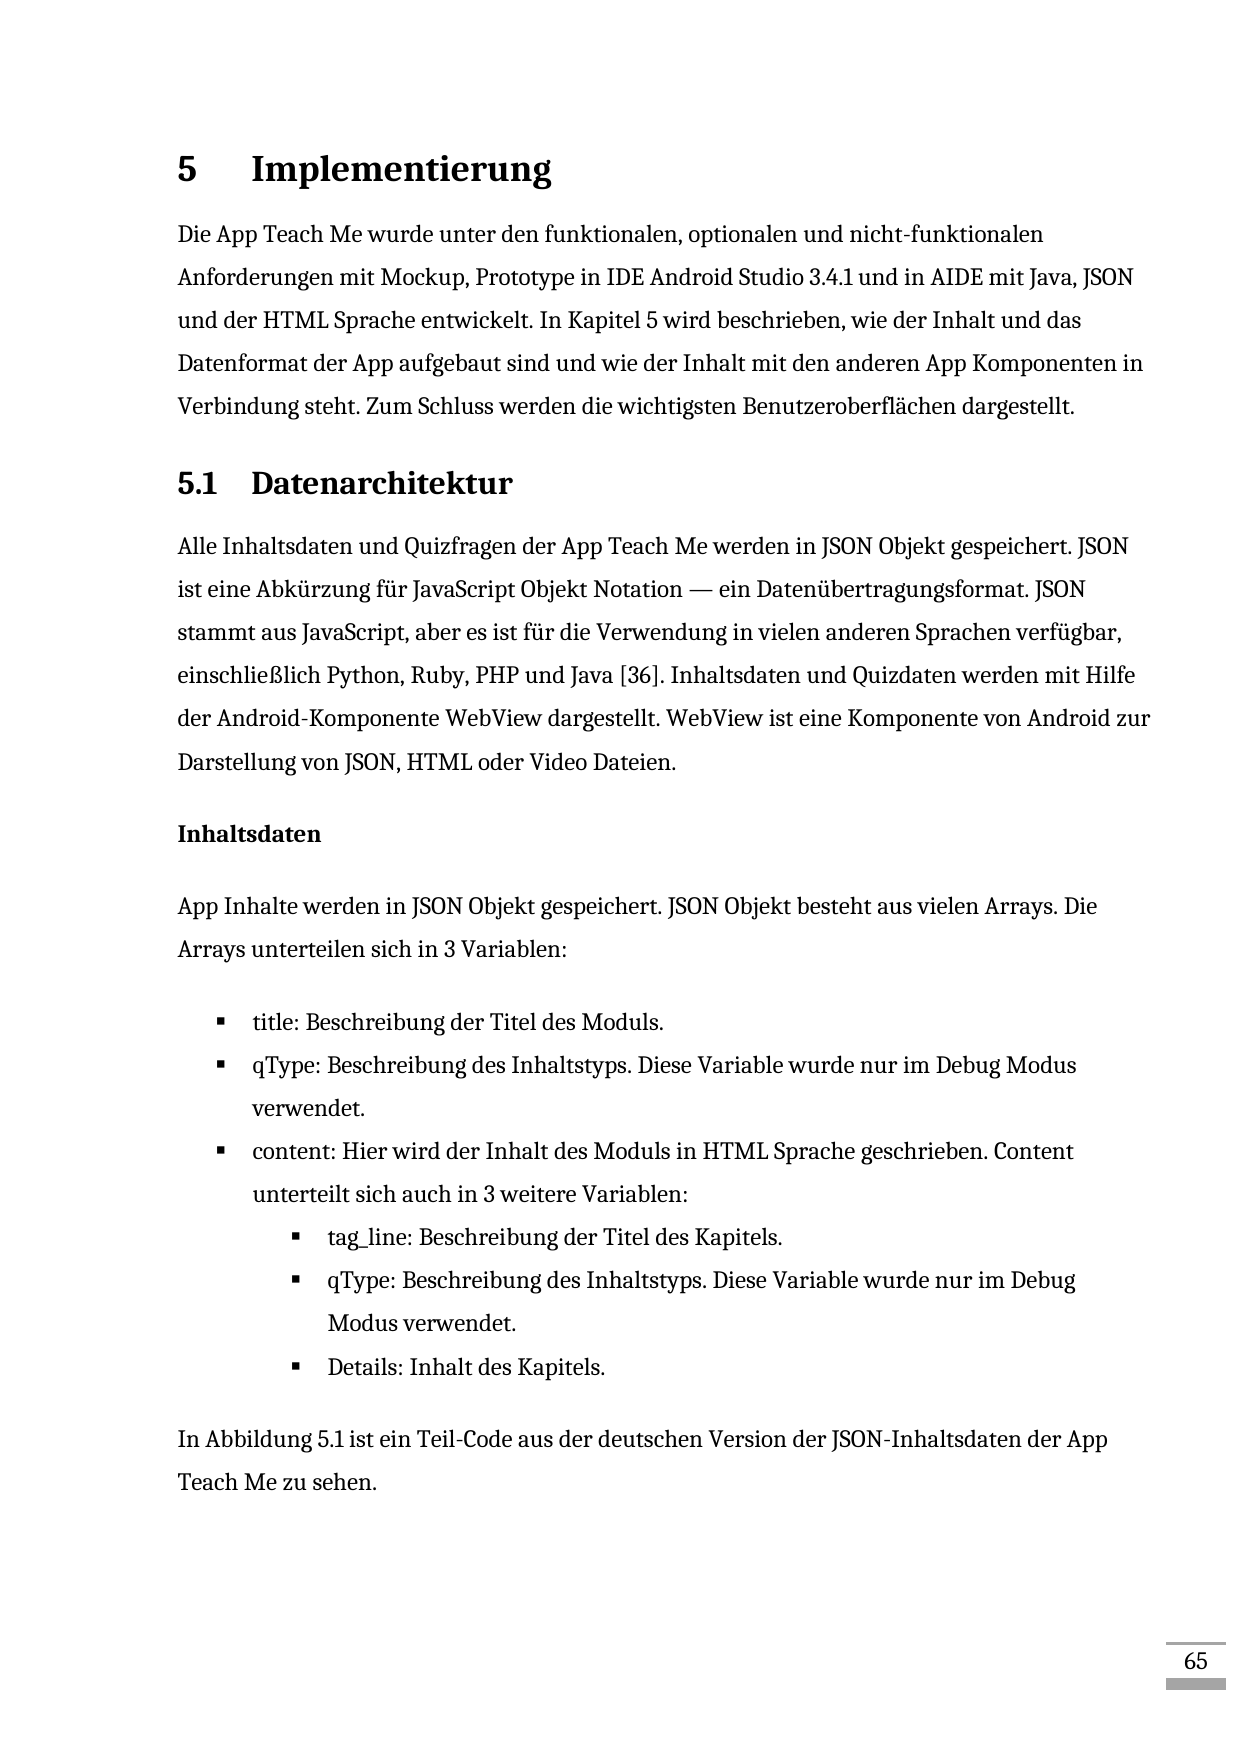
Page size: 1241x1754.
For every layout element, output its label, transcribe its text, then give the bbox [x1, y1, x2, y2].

text Alle Inhaltsdaten und Quizfragen der App Teach Me werden in JSON Objekt gespeichert. JSON ist eine Abkürzung für JavaScript Objekt Notation — ein Datenübertragungsformat. JSON stammt aus JavaScript, aber es ist für die Verwendung in vielen anderen Sprachen verfügbar, einschließlich Python, Ruby, PHP und Java [36]. Inhaltsdaten und Quizdaten werden mit Hilfe der Android-Komponente WebView dargestellt. WebView ist eine Komponente von Android zur Darstellung von JSON, HTML oder Video Dateien. [177, 532, 1152, 776]
subtitle Datenarchitektur [177, 464, 1152, 503]
list title: Beschreibung der Titel des Moduls. [215, 1007, 1152, 1036]
list qType: Beschreibung des Inhaltstyps. Diese Variable wurde nur im Debug Modus verwendet. [215, 1051, 1152, 1122]
list tag_line: Beschreibung der Titel des Kapitels. [290, 1223, 1152, 1252]
subtitle Inhaltsdaten [177, 820, 1152, 848]
text Die App Teach Me wurde unter den funktionalen, optionalen und nicht-funktionalen Anforderungen mit Mockup, Prototype in IDE Android Studio 3.4.1 und in AIDE mit Java, JSON und der HTML Sprache entwickelt. In Kapitel 5 wird beschrieben, wie der Inhalt und das Datenformat der App aufgebaut sind und wie der Inhalt mit den anderen App Komponenten in Verbindung steht. Zum Schluss werden die wichtigsten Benutzeroberflächen dargestellt. [177, 219, 1152, 421]
list content: Hier wird der Inhalt des Moduls in HTML Sprache geschrieben. Content unterteilt sich auch in 3 weitere Variablen: [215, 1137, 1152, 1209]
list Details: Inhalt des Kapitels. [290, 1352, 1152, 1381]
subtitle Implementierung [177, 147, 1152, 190]
list qType: Beschreibung des Inhaltstyps. Diese Variable wurde nur im Debug Modus verwendet. [290, 1266, 1152, 1338]
text In Abbildung 5.1 ist ein Teil-Code aus der deutschen Version der JSON-Inhaltsdaten der App Teach Me zu sehen. [177, 1425, 1152, 1497]
text App Inhalte werden in JSON Objekt gespeichert. JSON Objekt besteht aus vielen Arrays. Die Arrays unterteilen sich in 3 Variablen: [177, 892, 1152, 964]
